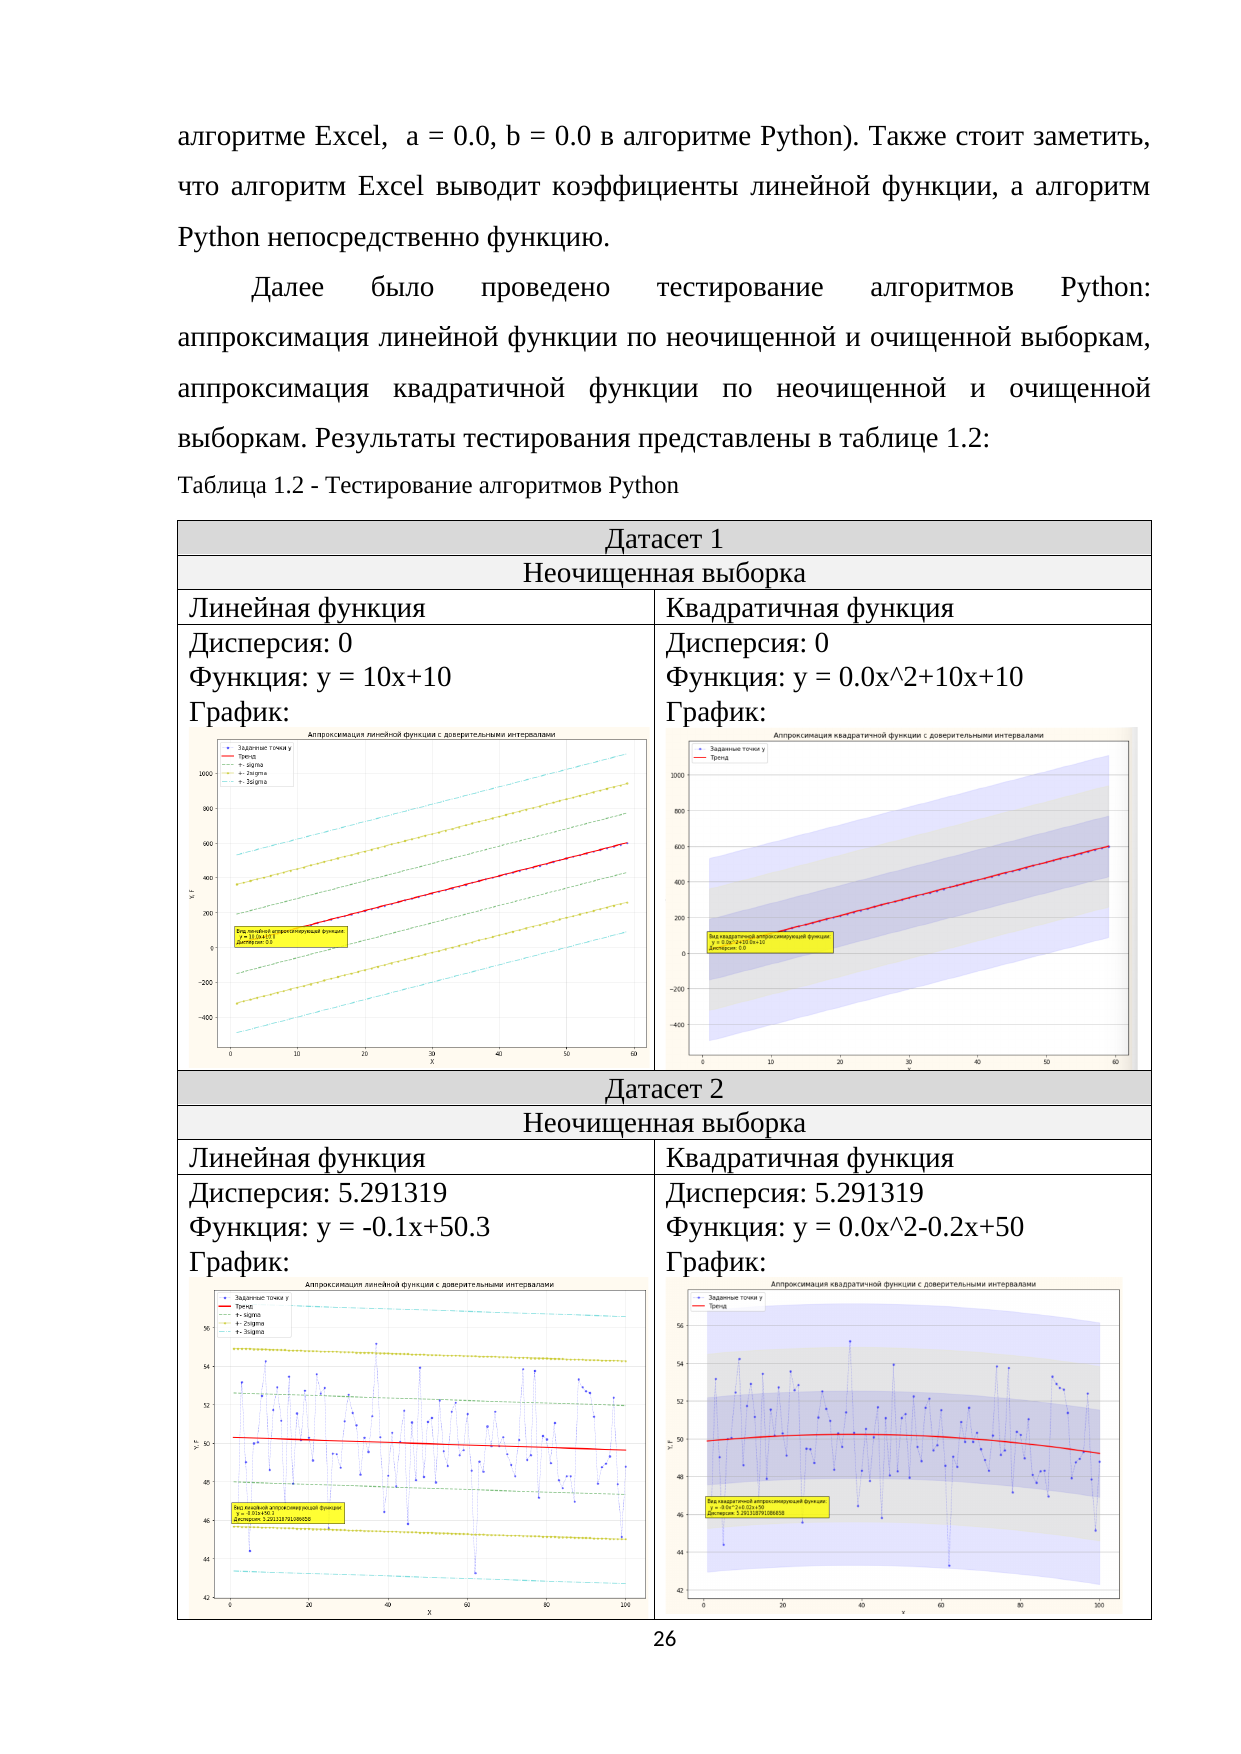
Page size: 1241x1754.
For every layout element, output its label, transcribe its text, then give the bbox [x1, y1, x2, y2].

table_cell График: [655, 1244, 1151, 1619]
table_cell Функция: y = 0.0x^2-0.2x+50 [655, 1209, 1151, 1243]
table_cell График: [655, 694, 1151, 1070]
table_cell График: [178, 694, 654, 1070]
table_cell Дисперсия: 5.291319 [178, 1175, 654, 1208]
table_cell Датасет 2 [178, 1071, 1151, 1104]
table_cell Дисперсия: 5.291319 [655, 1175, 1151, 1208]
table_cell Неочищенная выборка [178, 556, 1151, 589]
table_cell Неочищенная выборка [178, 1106, 1151, 1139]
table_header Датасет 1 [178, 521, 1151, 554]
text Таблица 1.2 - Тестирование алгоритмов Python [177, 470, 1152, 499]
picture [665, 1277, 1123, 1614]
table_cell Функция: y = -0.1x+50.3 [178, 1209, 654, 1243]
table_cell Линейная функция [178, 590, 654, 624]
table_cell Квадратичная функция [655, 1140, 1151, 1174]
table_cell Дисперсия: 0 [655, 625, 1151, 658]
picture [188, 727, 650, 1068]
picture [188, 1277, 649, 1619]
table_cell Функция: y = 0.0x^2+10x+10 [655, 659, 1151, 693]
table_cell Квадратичная функция [655, 590, 1151, 624]
table_cell Функция: y = 10x+10 [178, 659, 654, 693]
picture [665, 727, 1138, 1070]
table_cell Дисперсия: 0 [178, 625, 654, 658]
table_cell График: [178, 1244, 654, 1619]
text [177, 118, 1152, 252]
table_cell Линейная функция [178, 1140, 654, 1174]
text Далее было проведено тестирование алгоритмов Python: аппроксимация линейной функции по неочищенной и очищенной выборкам, аппроксимация квадратичной функции по неочищенной и очищенной выборкам. Результаты тестирования представлены в таблице 1.2: [177, 269, 1152, 453]
